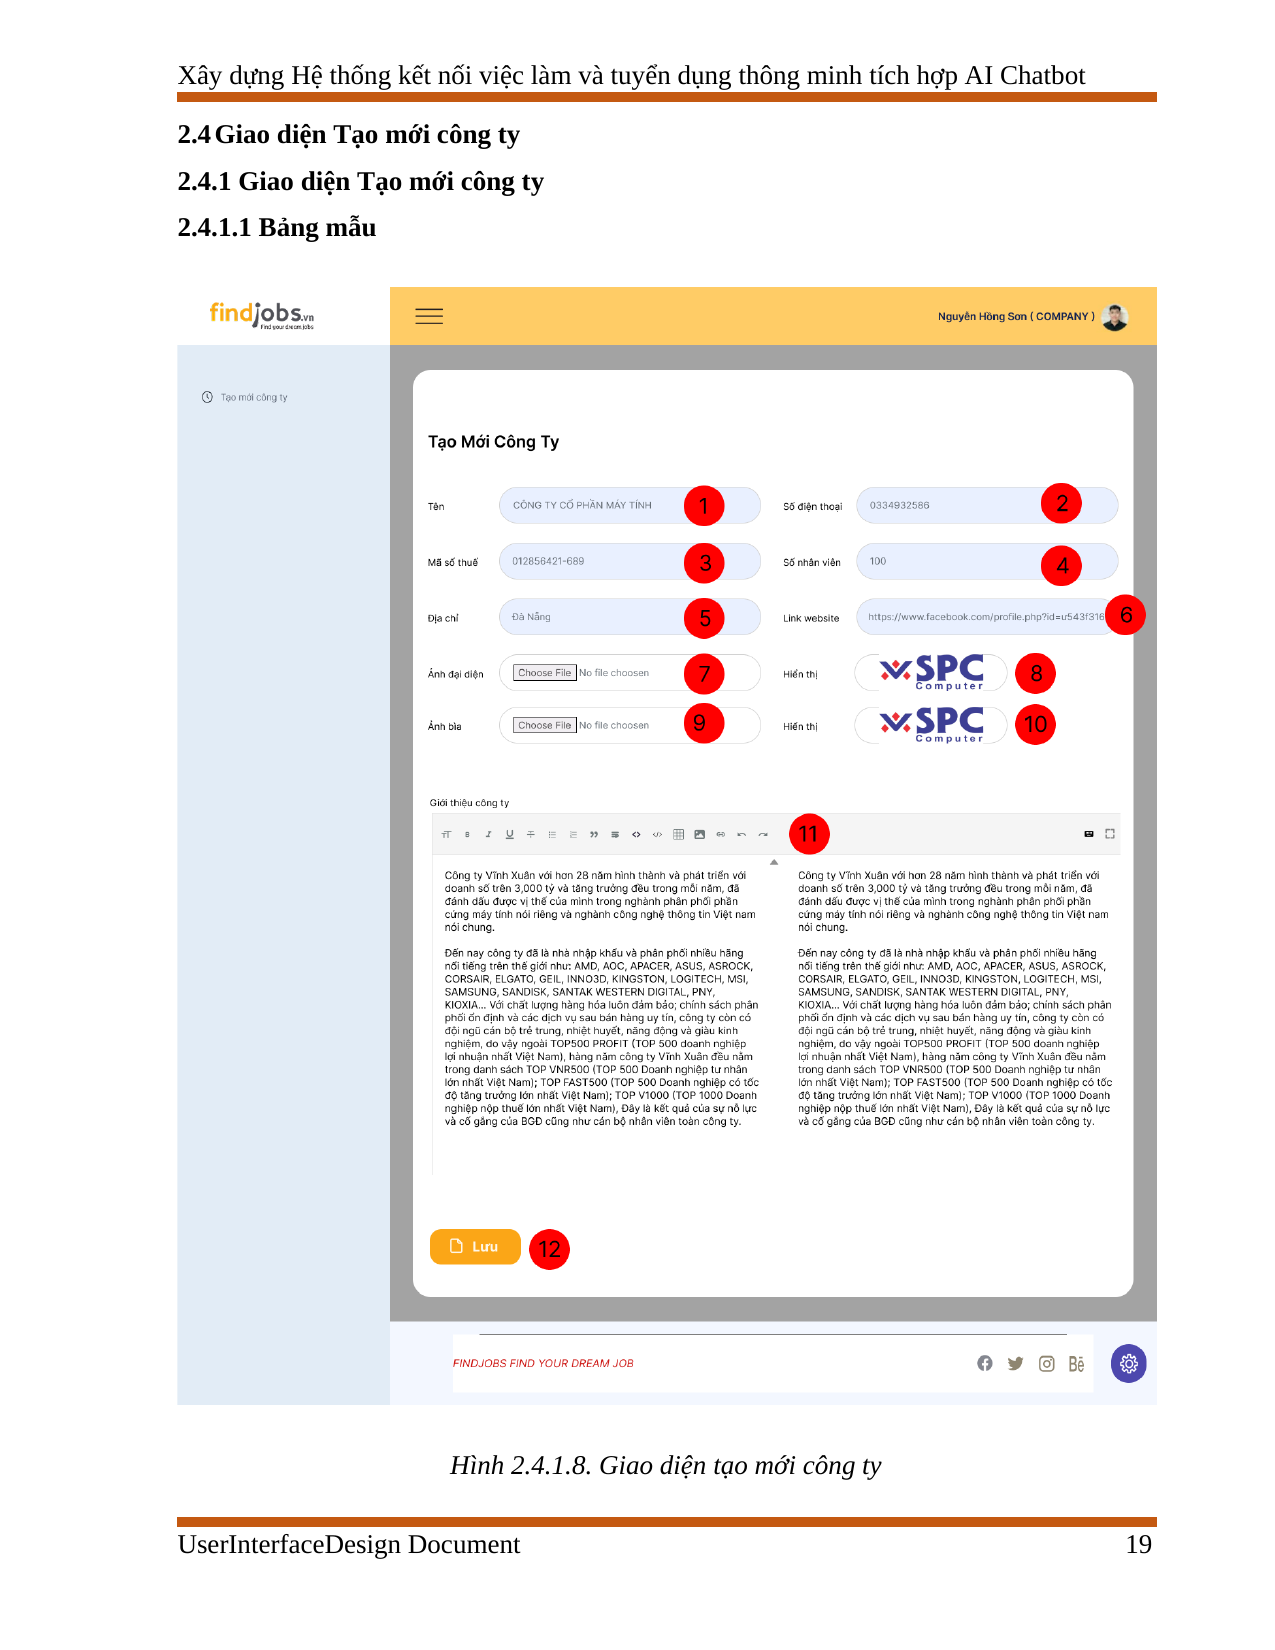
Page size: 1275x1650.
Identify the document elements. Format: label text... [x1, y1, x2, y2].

subtitle 2.4.1.1 Bảng mẫu [177, 211, 1157, 243]
subtitle Giao diện Tạo mới công ty [177, 118, 1157, 149]
picture [177, 287, 1157, 1405]
text Hình 2.4.1.8. Giao diện tạo mới công ty [177, 1449, 1157, 1480]
subtitle 2.4.1 Giao diện Tạo mới công ty [177, 165, 1157, 196]
